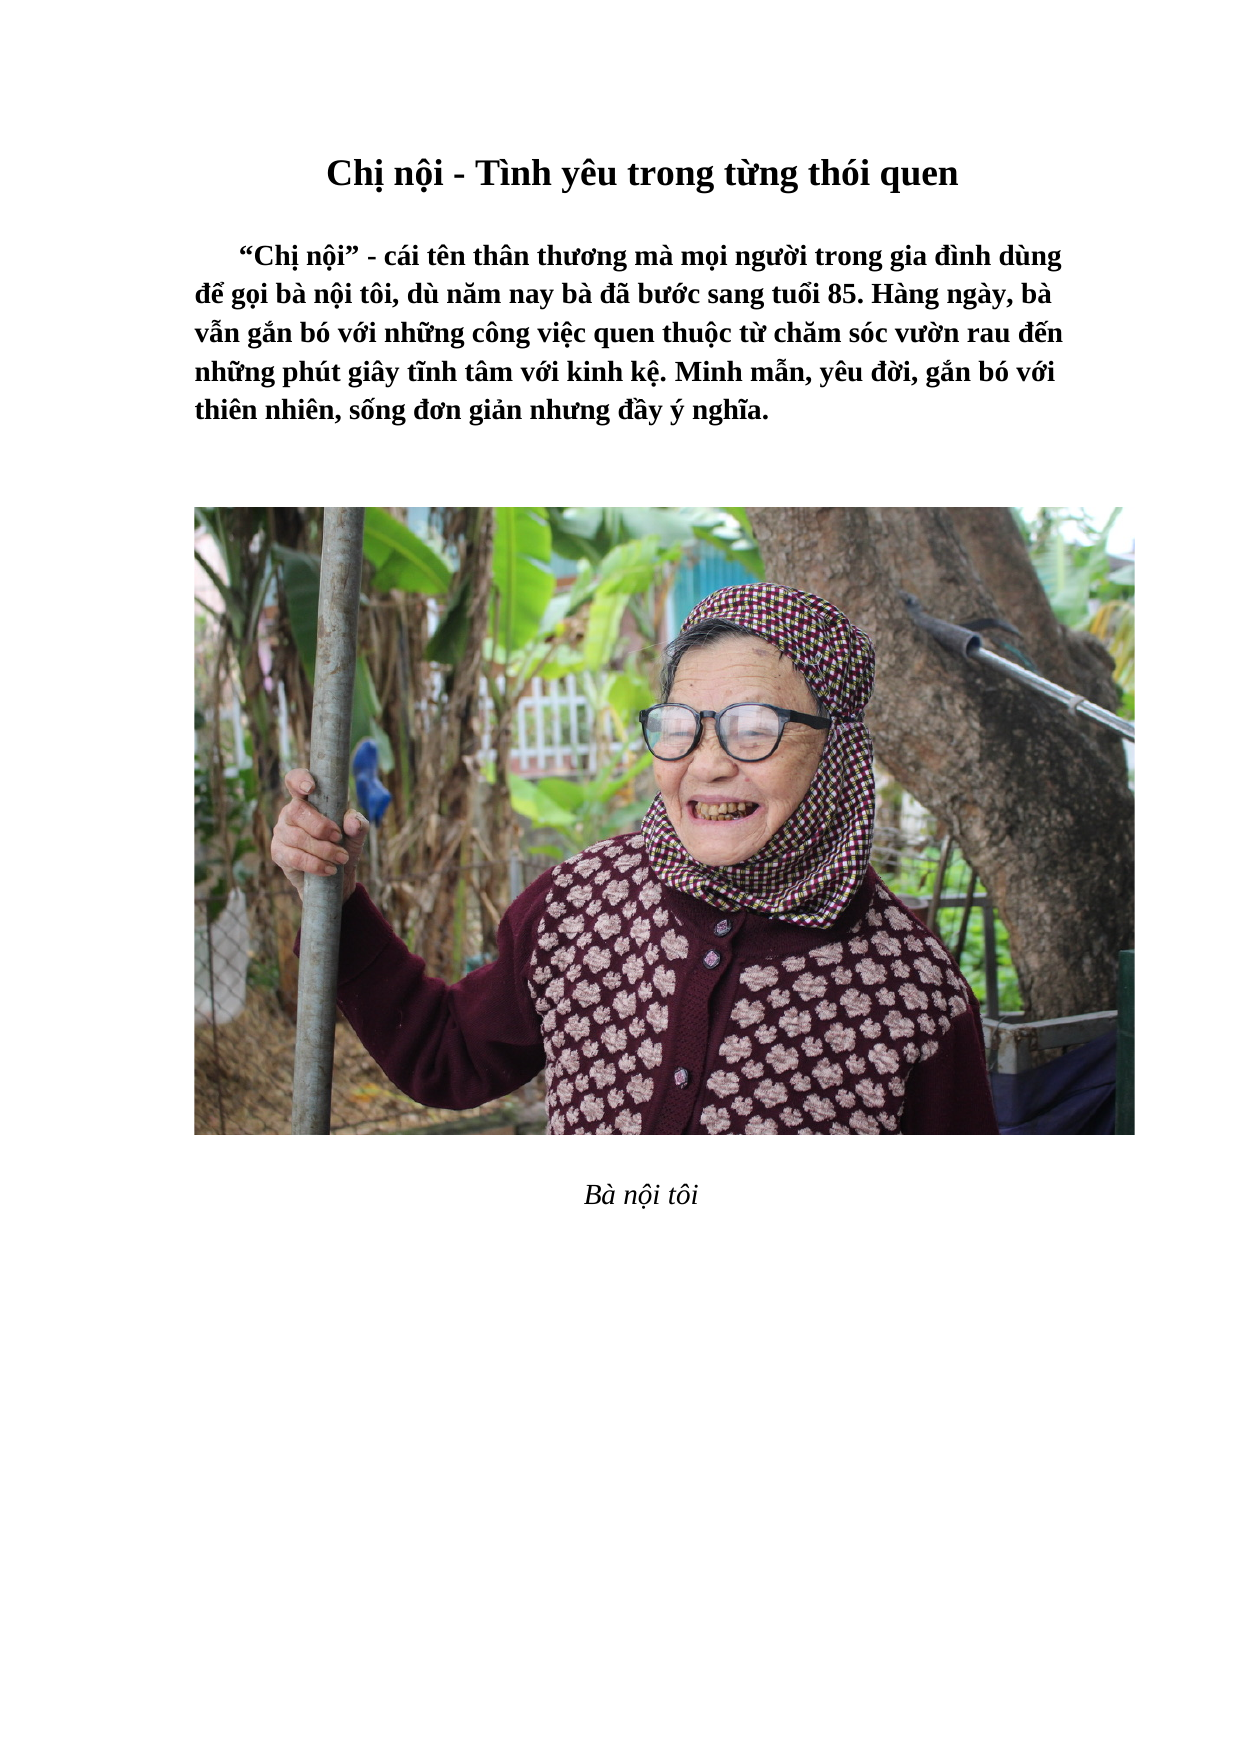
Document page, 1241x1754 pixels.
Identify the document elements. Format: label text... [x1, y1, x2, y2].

text Bà nội tôi [194, 1177, 1090, 1211]
picture [194, 507, 1135, 1135]
text “Chị nội” - cái tên thân thương mà mọi người trong gia đình dùng để gọi bà nội tôi, dù năm nay bà đã bước sang tuổi 85. Hàng ngày, bà vẫn gắn bó với những công việc quen thuộc từ chăm sóc vườn rau đến những phút giây tĩnh tâm với kinh kệ. Minh mẫn, yêu đời, gắn bó với thiên nhiên, sống đơn giản nhưng đầy ý nghĩa. [194, 238, 1090, 426]
text Chị nội​​ - Tình yêu trong từng thói quen [194, 150, 1090, 193]
